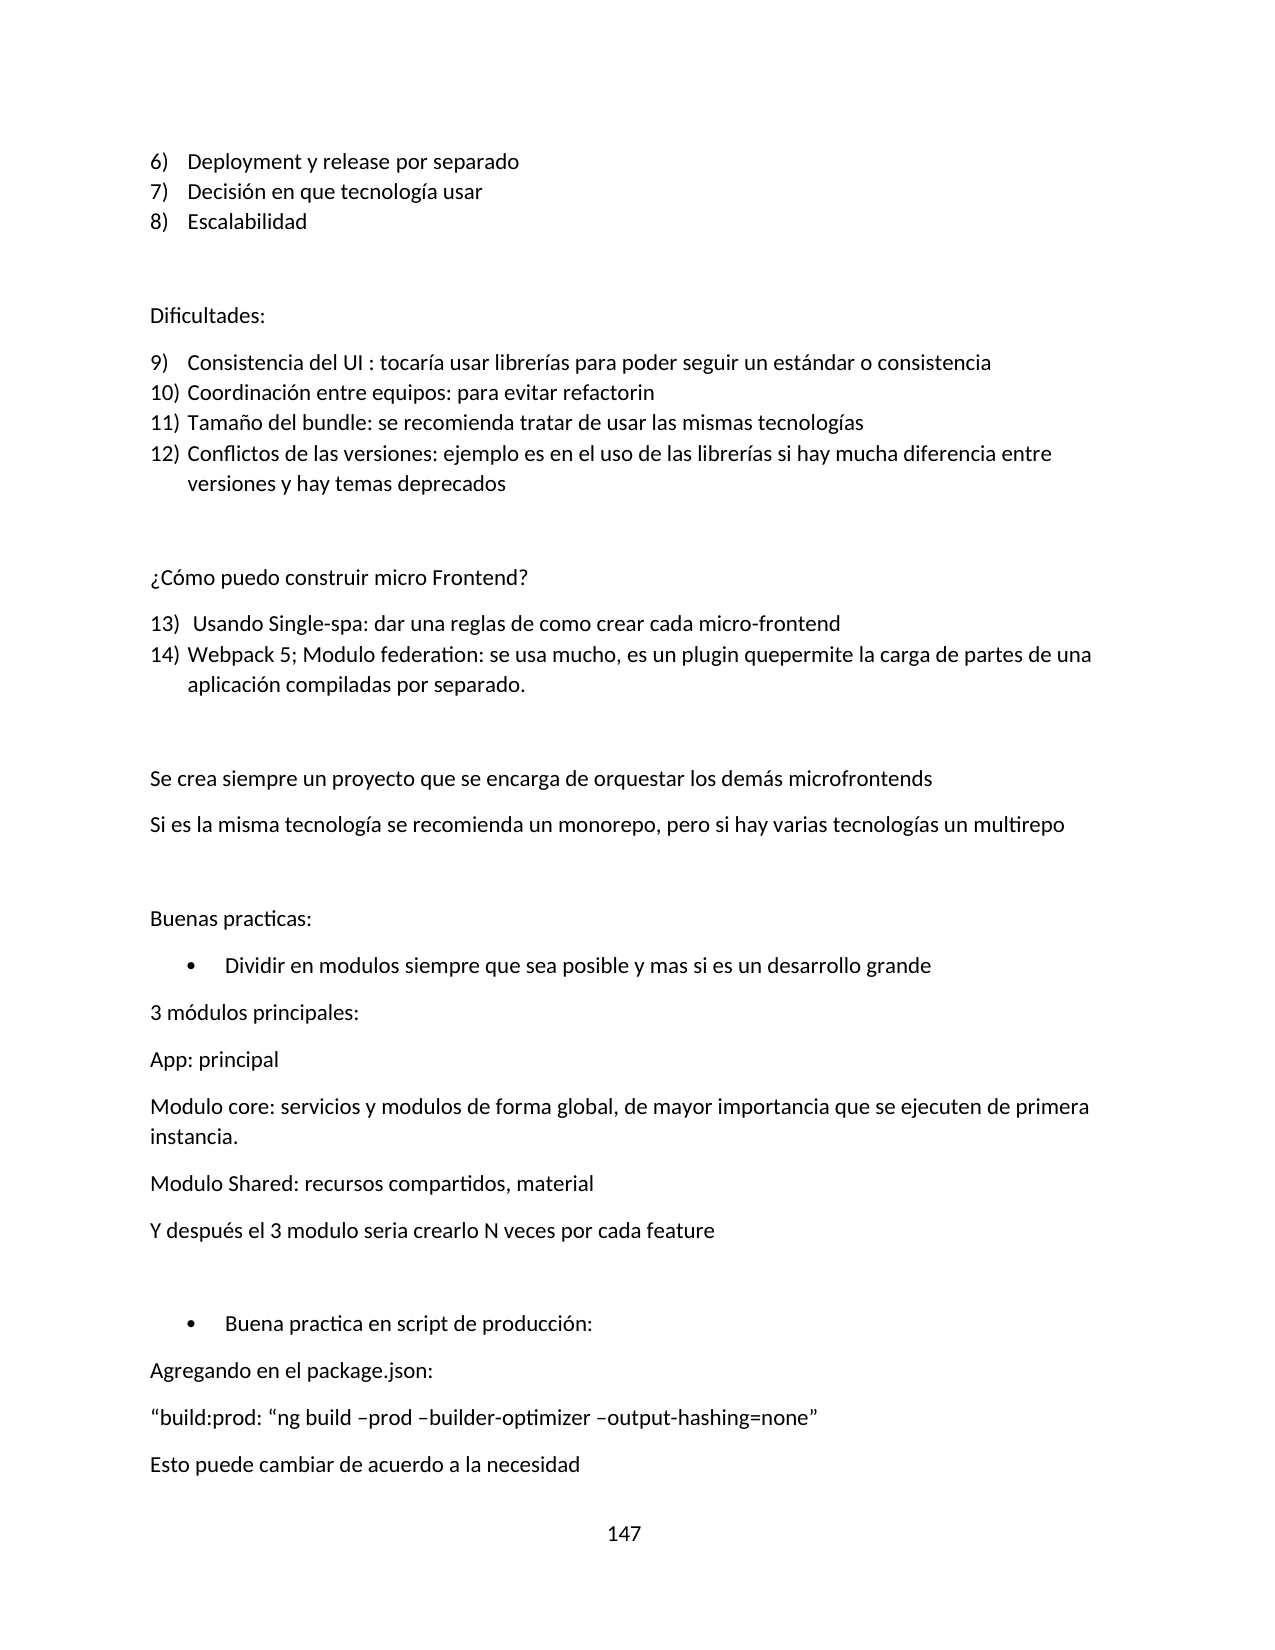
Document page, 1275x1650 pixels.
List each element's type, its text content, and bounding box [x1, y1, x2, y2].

list Escalabilidad [150, 207, 1098, 235]
text Agregando en el package.json: [150, 1356, 1098, 1384]
text 3 módulos principales: [150, 998, 1098, 1026]
text Dificultades: [150, 301, 1098, 329]
list Dividir en modulos siempre que sea posible y mas si es un desarrollo grande [187, 951, 1098, 979]
list Coordinación entre equipos: para evitar refactorin [150, 378, 1098, 406]
list Deployment y release por separado [150, 147, 1098, 175]
list Decisión en que tecnología usar [150, 177, 1098, 205]
list Webpack 5; Modulo federation: se usa mucho, es un plugin quepermite la carga de partes de una aplicación compiladas por separado. [150, 640, 1098, 698]
text App: principal [150, 1045, 1098, 1073]
text Modulo core: servicios y modulos de forma global, de mayor importancia que se ejecuten de primera instancia. [150, 1092, 1098, 1150]
text “build:prod: “ng build –prod –builder-optimizer –output-hashing=none” [150, 1403, 1098, 1431]
text Y después el 3 modulo seria crearlo N veces por cada feature [150, 1216, 1098, 1244]
text Si es la misma tecnología se recomienda un monorepo, pero si hay varias tecnologías un multirepo [150, 811, 1098, 838]
list Buena practica en script de producción: [187, 1309, 1098, 1337]
list Usando Single-spa: dar una reglas de como crear cada micro-frontend [150, 609, 1098, 637]
list Conflictos de las versiones: ejemplo es en el uso de las librerías si hay mucha diferencia entre versiones y hay temas deprecados [150, 439, 1098, 497]
list Tamaño del bundle: se recomienda tratar de usar las mismas tecnologías [150, 408, 1098, 436]
text ¿Cómo puedo construir micro Frontend? [150, 563, 1098, 591]
text Se crea siempre un proyecto que se encarga de orquestar los demás microfrontends [150, 764, 1098, 792]
text Buenas practicas: [150, 904, 1098, 932]
list Consistencia del UI : tocaría usar librerías para poder seguir un estándar o consistencia [150, 348, 1098, 376]
text Esto puede cambiar de acuerdo a la necesidad [150, 1450, 1098, 1478]
text Modulo Shared: recursos compartidos, material [150, 1169, 1098, 1197]
